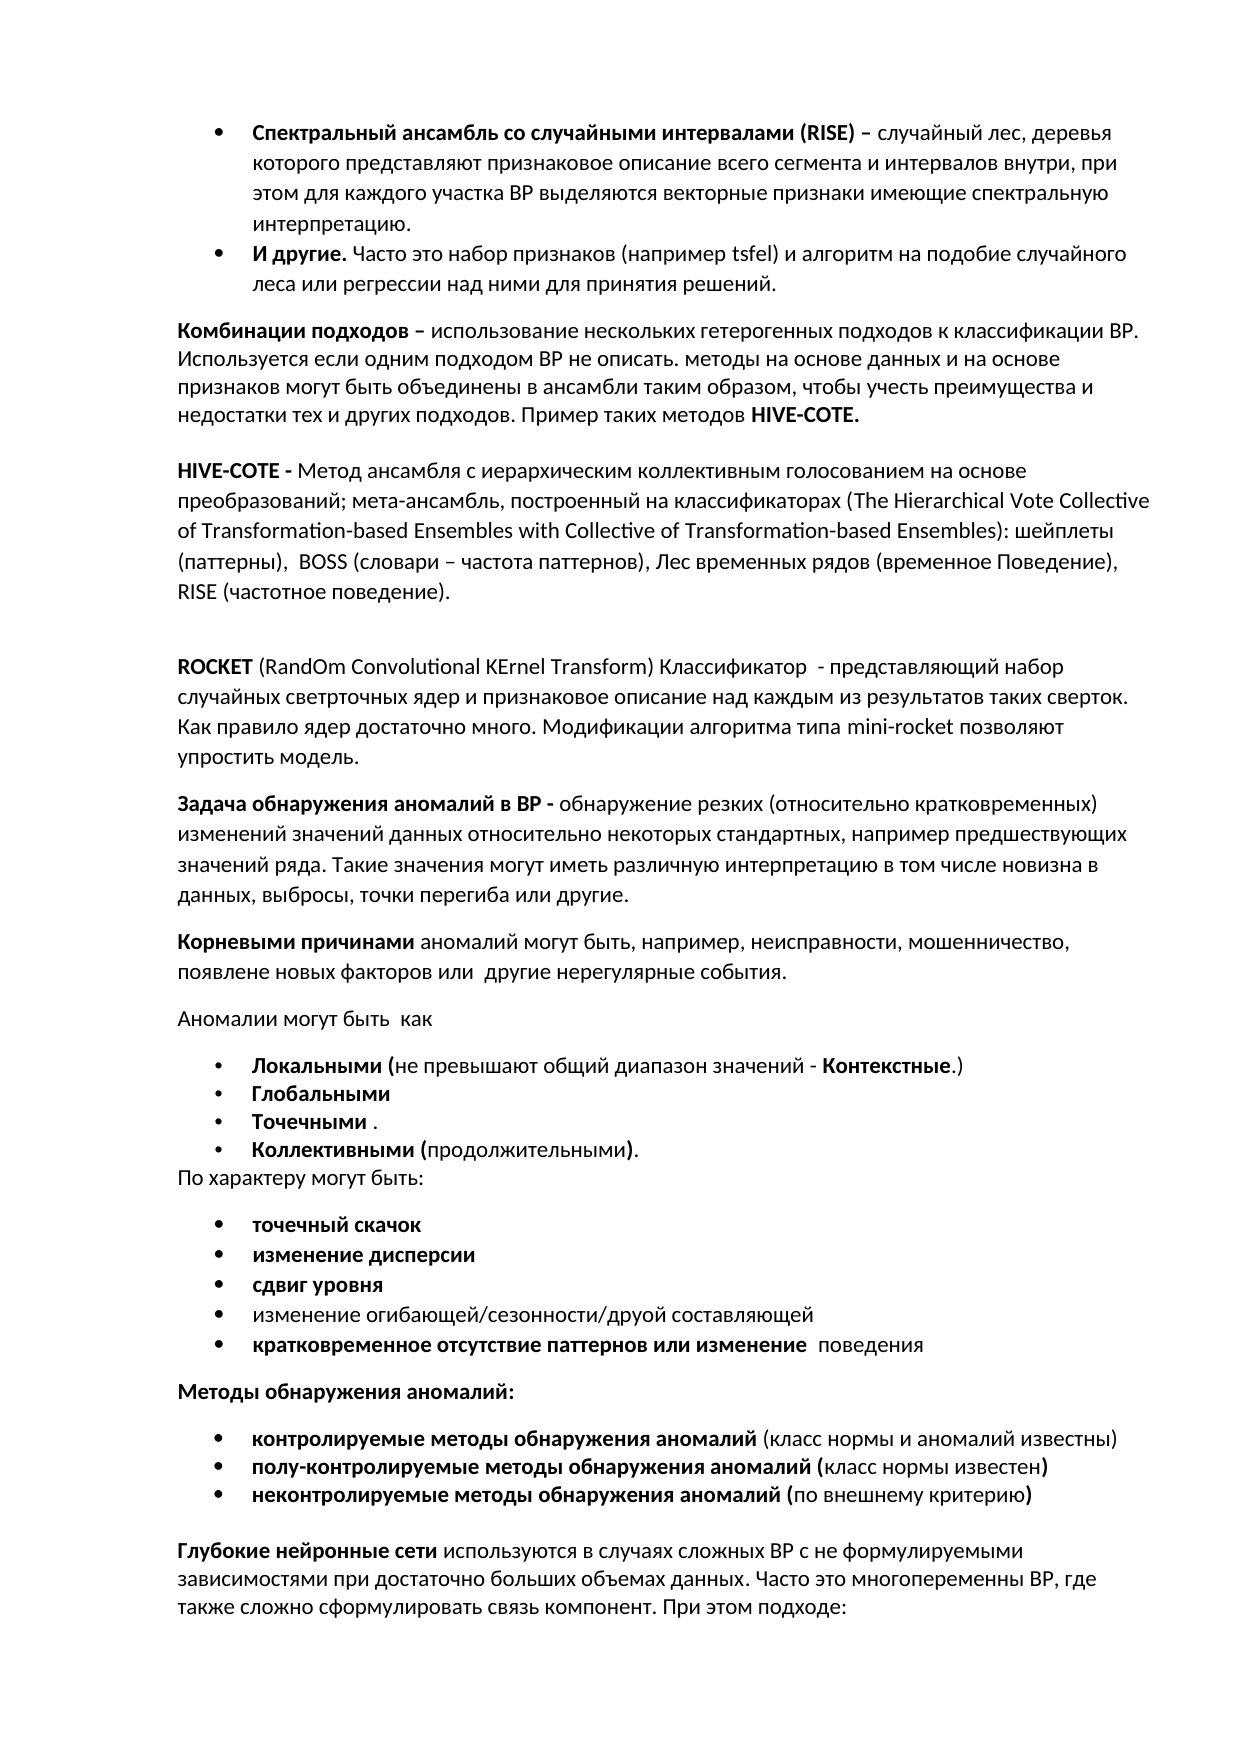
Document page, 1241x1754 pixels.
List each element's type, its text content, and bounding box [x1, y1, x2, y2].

text Комбинации подходов – использование нескольких гетерогенных подходов к классификации ВР. Используется если одним подходом ВР не описать. методы на основе данных и на основе признаков могут быть объединены в ансамбли таким образом, чтобы учесть преимущества и недостатки тех и других подходов. Пример таких методов HIVE-COTE. [177, 316, 1152, 428]
text ROCKET (RandOm Convolutional KErnel Transform) Классификатор - представляющий набор случайных светрточных ядер и признаковое описание над каждым из результатов таких сверток. Как правило ядер достаточно много. Модификации алгоритма типа mini-rocket позволяют упростить модель. [177, 652, 1152, 771]
text Глубокие нейронные сети используются в случаях сложных ВР с не формулируемыми зависимостями при достаточно больших объемах данных. Часто это многопеременны ВР, где также сложно сформулировать связь компонент. При этом подходе: [177, 1536, 1152, 1621]
list изменение огибающей/сезонности/друой составляющей [215, 1300, 1152, 1328]
text По характеру могут быть: [177, 1163, 1152, 1191]
list Коллективными (продолжительными). [214, 1135, 1152, 1163]
list сдвиг уровня [215, 1270, 1152, 1298]
list Глобальными [214, 1079, 1152, 1107]
text Задача обнаружения аномалий в ВР - обнаружение резких (относительно кратковременных) изменений значений данных относительно некоторых стандартных, например предшествующих значений ряда. Такие значения могут иметь различную интерпретацию в том числе новизна в данных, выбросы, точки перегиба или другие. [177, 789, 1152, 908]
list Локальными (не превышают общий диапазон значений - Контекстные.) [214, 1051, 1152, 1079]
list И другие. Часто это набор признаков (например tsfel) и алгоритм на подобие случайного леса или регрессии над ними для принятия решений. [215, 239, 1152, 297]
text Корневыми причинами аномалий могут быть, например, неисправности, мошенничество, появлене новых факторов или другие нерегулярные события. [177, 927, 1152, 985]
list контролируемые методы обнаружения аномалий (класс нормы и аномалий известны) [214, 1424, 1152, 1452]
list Точечными . [214, 1107, 1152, 1135]
list точечный скачок [215, 1210, 1152, 1238]
list полу-контролируемые методы обнаружения аномалий (класс нормы известен) [214, 1452, 1152, 1480]
list неконтролируемые методы обнаружения аномалий (по внешнему критерию) [214, 1480, 1152, 1536]
text Методы обнаружения аномалий: [177, 1377, 1152, 1406]
list Спектральный ансамбль со случайными интервалами (RISE) – случайный лес, деревья которого представляют признаковое описание всего сегмента и интервалов внутри, при этом для каждого участка ВР выделяются векторные признаки имеющие спектральную интерпретацию. [215, 118, 1152, 237]
list изменение дисперсии [215, 1240, 1152, 1268]
text HIVE-COTE - Метод ансамбля с иерархическим коллективным голосованием на основе преобразований; мета-ансамбль, построенный на классификаторах (The Hierarchical Vote Collective of Transformation-based Ensembles with Collective of Transformation-based Ensembles): шейплеты (паттерны), BOSS (словари – частота паттернов), Лес временных рядов (временное Поведение), RISE (частотное поведение). [177, 456, 1152, 605]
text Аномалии могут быть как [177, 1004, 1152, 1032]
list кратковременное отсутствие паттернов или изменение поведения [215, 1331, 1152, 1359]
